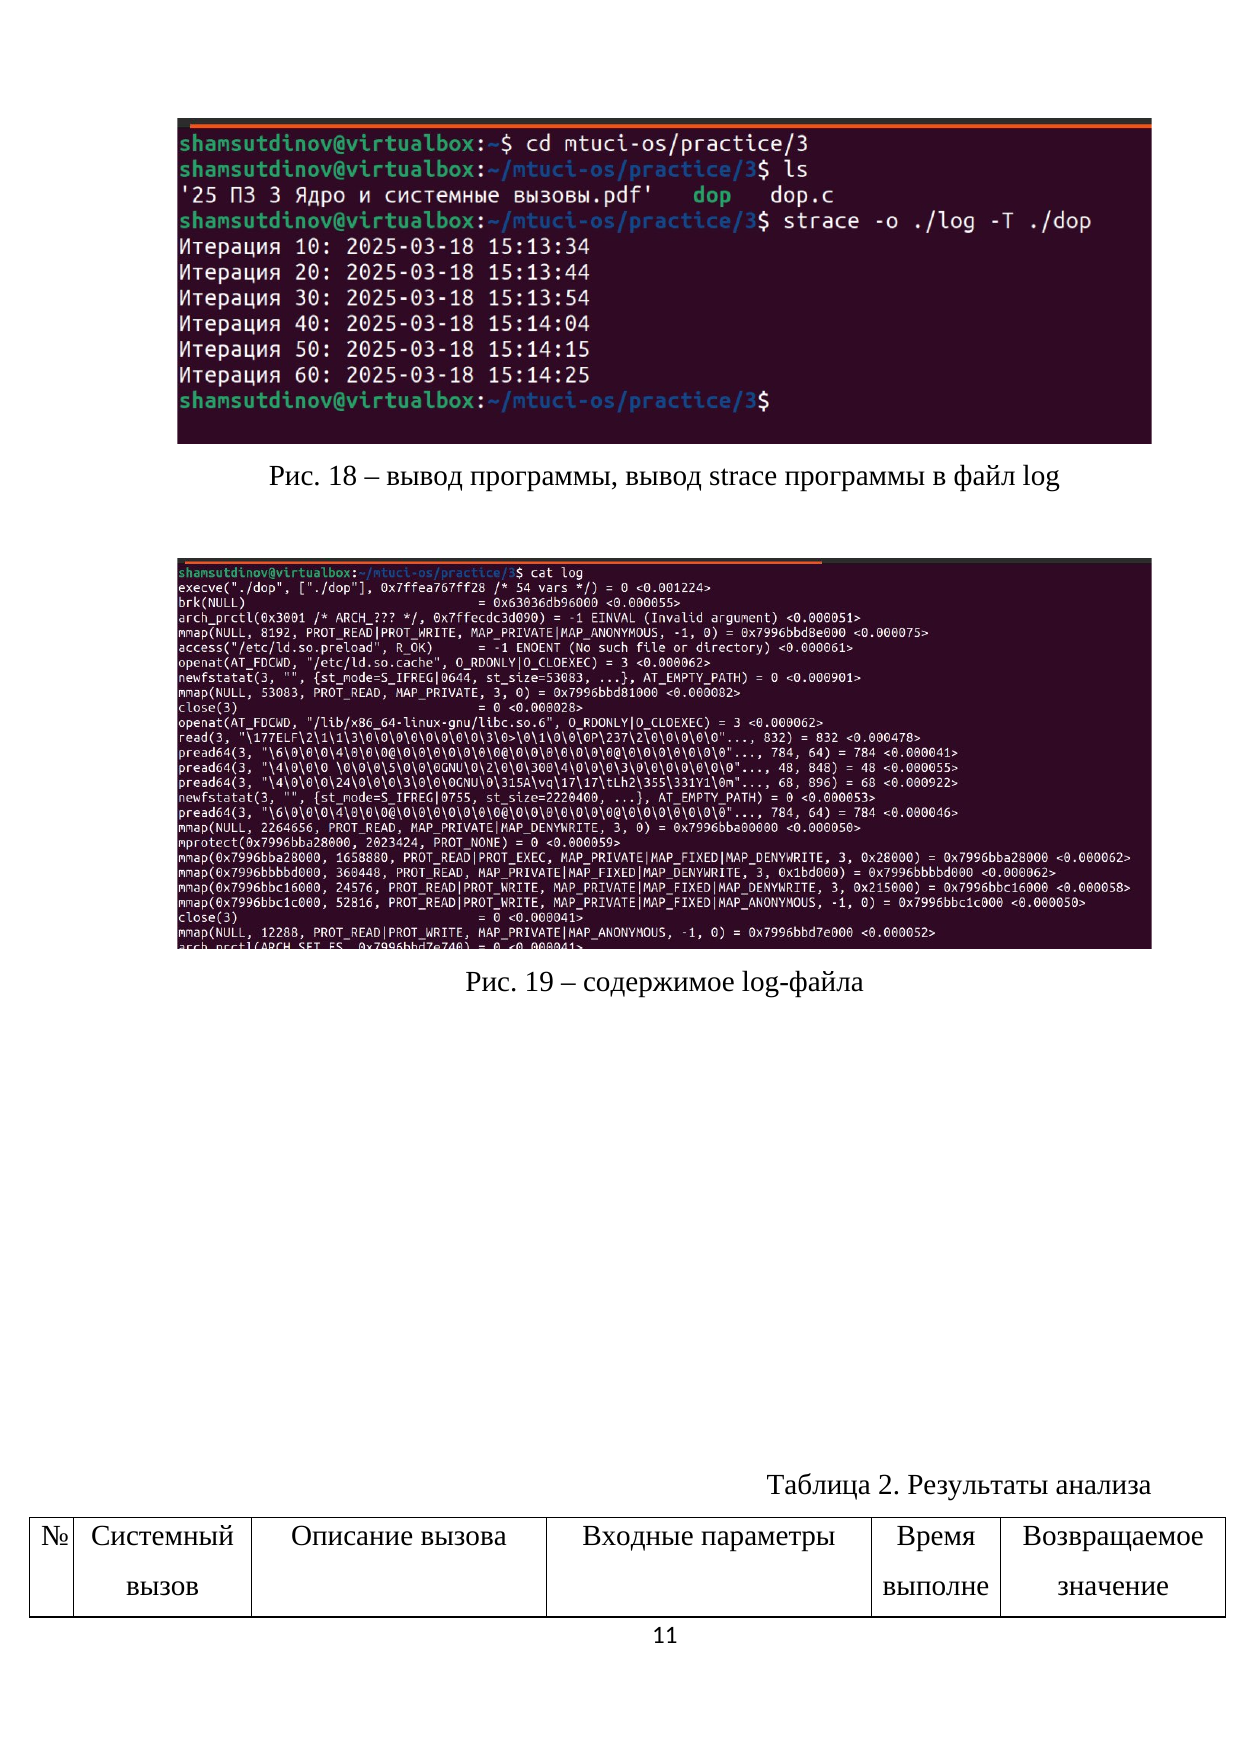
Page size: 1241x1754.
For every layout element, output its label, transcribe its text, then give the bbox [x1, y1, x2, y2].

table_header Входные параметры [547, 1518, 871, 1616]
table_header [1001, 1518, 1225, 1616]
text Рис. 19 – содержимое log-файла [177, 964, 1152, 997]
table_header № [30, 1518, 73, 1616]
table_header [872, 1518, 1000, 1616]
text Таблица 2. Результаты анализа [177, 1467, 1152, 1500]
table_header Системный вызов [74, 1518, 251, 1616]
picture [177, 118, 1152, 444]
table_header Описание вызова [252, 1518, 546, 1616]
text Рис. 18 – вывод программы, вывод strace программы в файл log [177, 458, 1152, 492]
picture [177, 558, 1152, 949]
